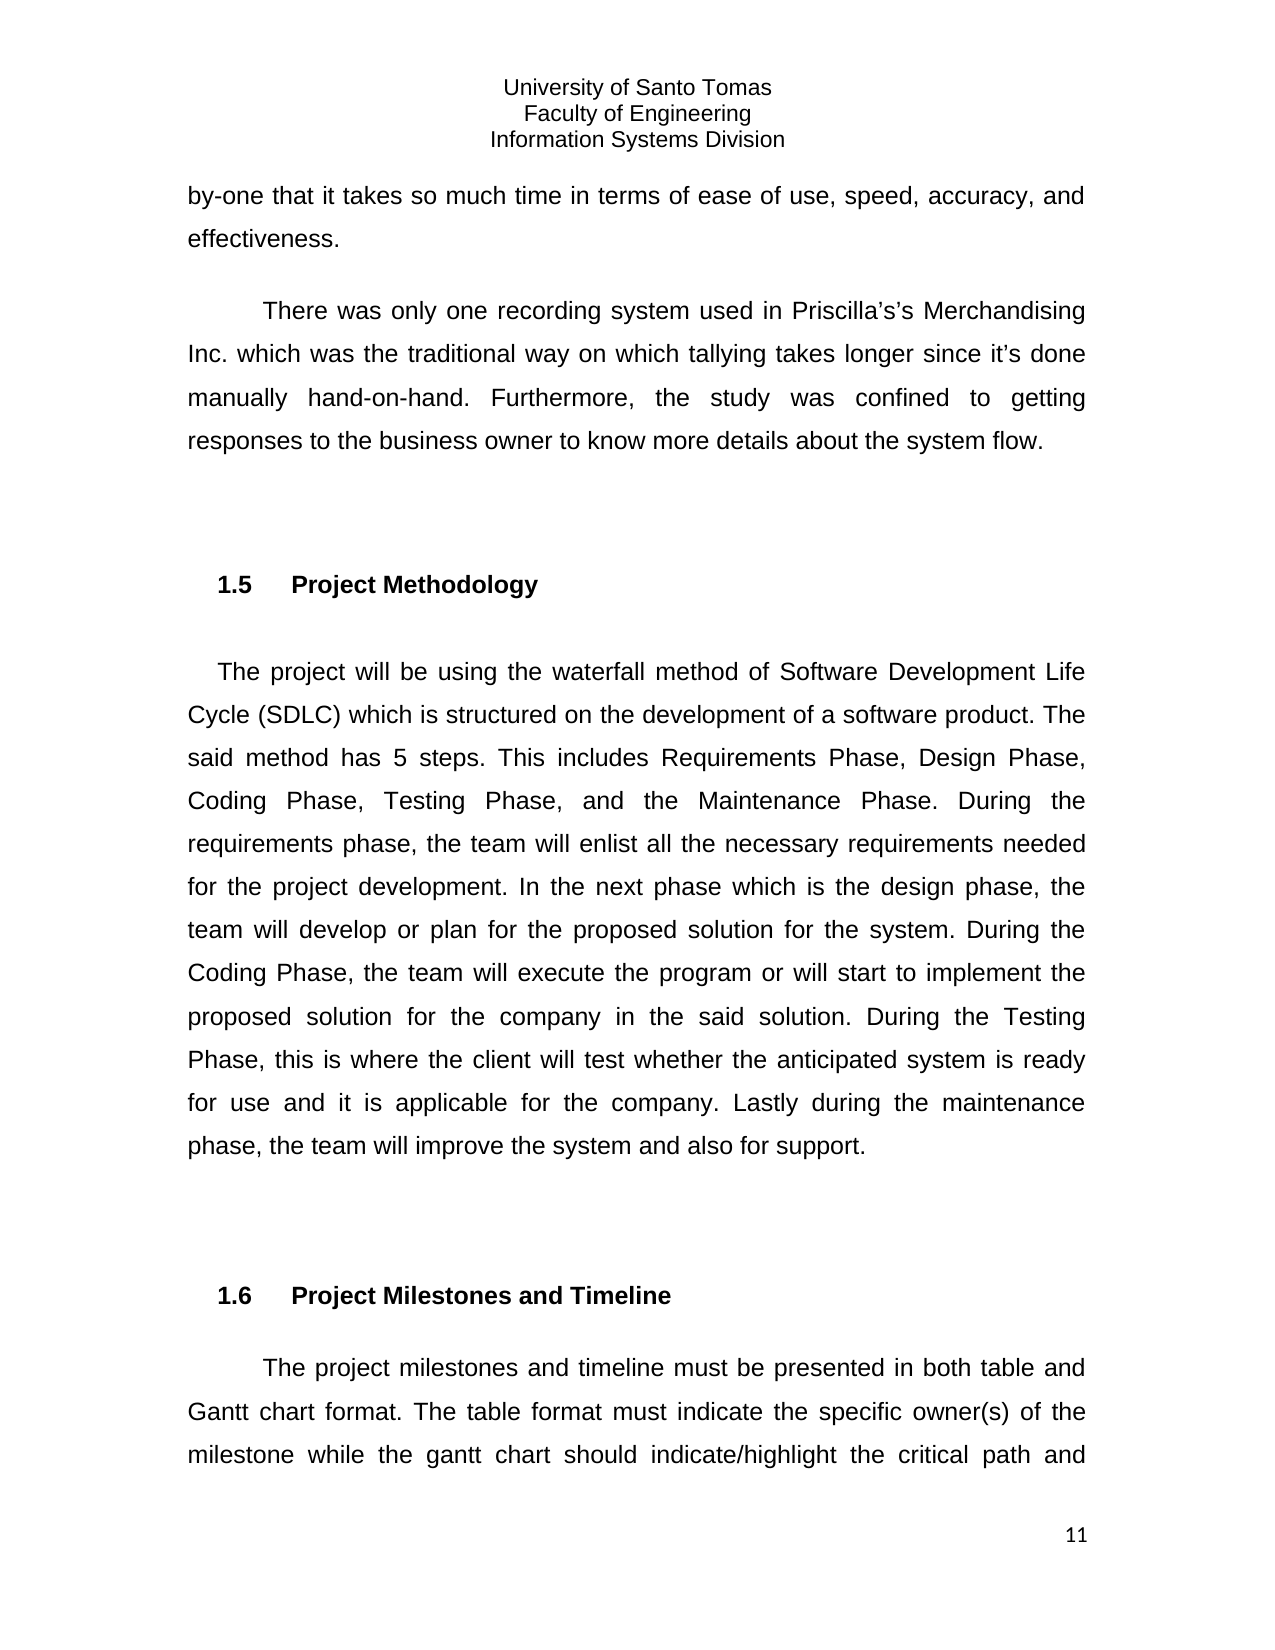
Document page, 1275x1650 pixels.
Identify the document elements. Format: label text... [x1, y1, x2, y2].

text There was only one recording system used in Priscilla’s’s Merchandising Inc. which was the traditional way on which tallying takes longer since it’s done manually hand-on-hand. Furthermore, the study was confined to getting responses to the business owner to know more details about the system flow. [187, 296, 1087, 454]
list Project Milestones and Timeline [217, 1281, 1087, 1310]
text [187, 181, 1087, 253]
text The project will be using the waterfall method of Software Development Life Cycle (SDLC) which is structured on the development of a software product. The said method has 5 steps. This includes Requirements Phase, Design Phase, Coding Phase, Testing Phase, and the Maintenance Phase. During the requirements phase, the team will enlist all the necessary requirements needed for the project development. In the next phase which is the design phase, the team will develop or plan for the proposed solution for the system. During the Coding Phase, the team will execute the program or will start to implement the proposed solution for the company in the said solution. During the Testing Phase, this is where the client will test whether the anticipated system is ready for use and it is applicable for the company. Lastly during the maintenance phase, the team will improve the system and also for support. [187, 656, 1087, 1159]
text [187, 1353, 1087, 1468]
list Project Methodology [217, 570, 1087, 599]
